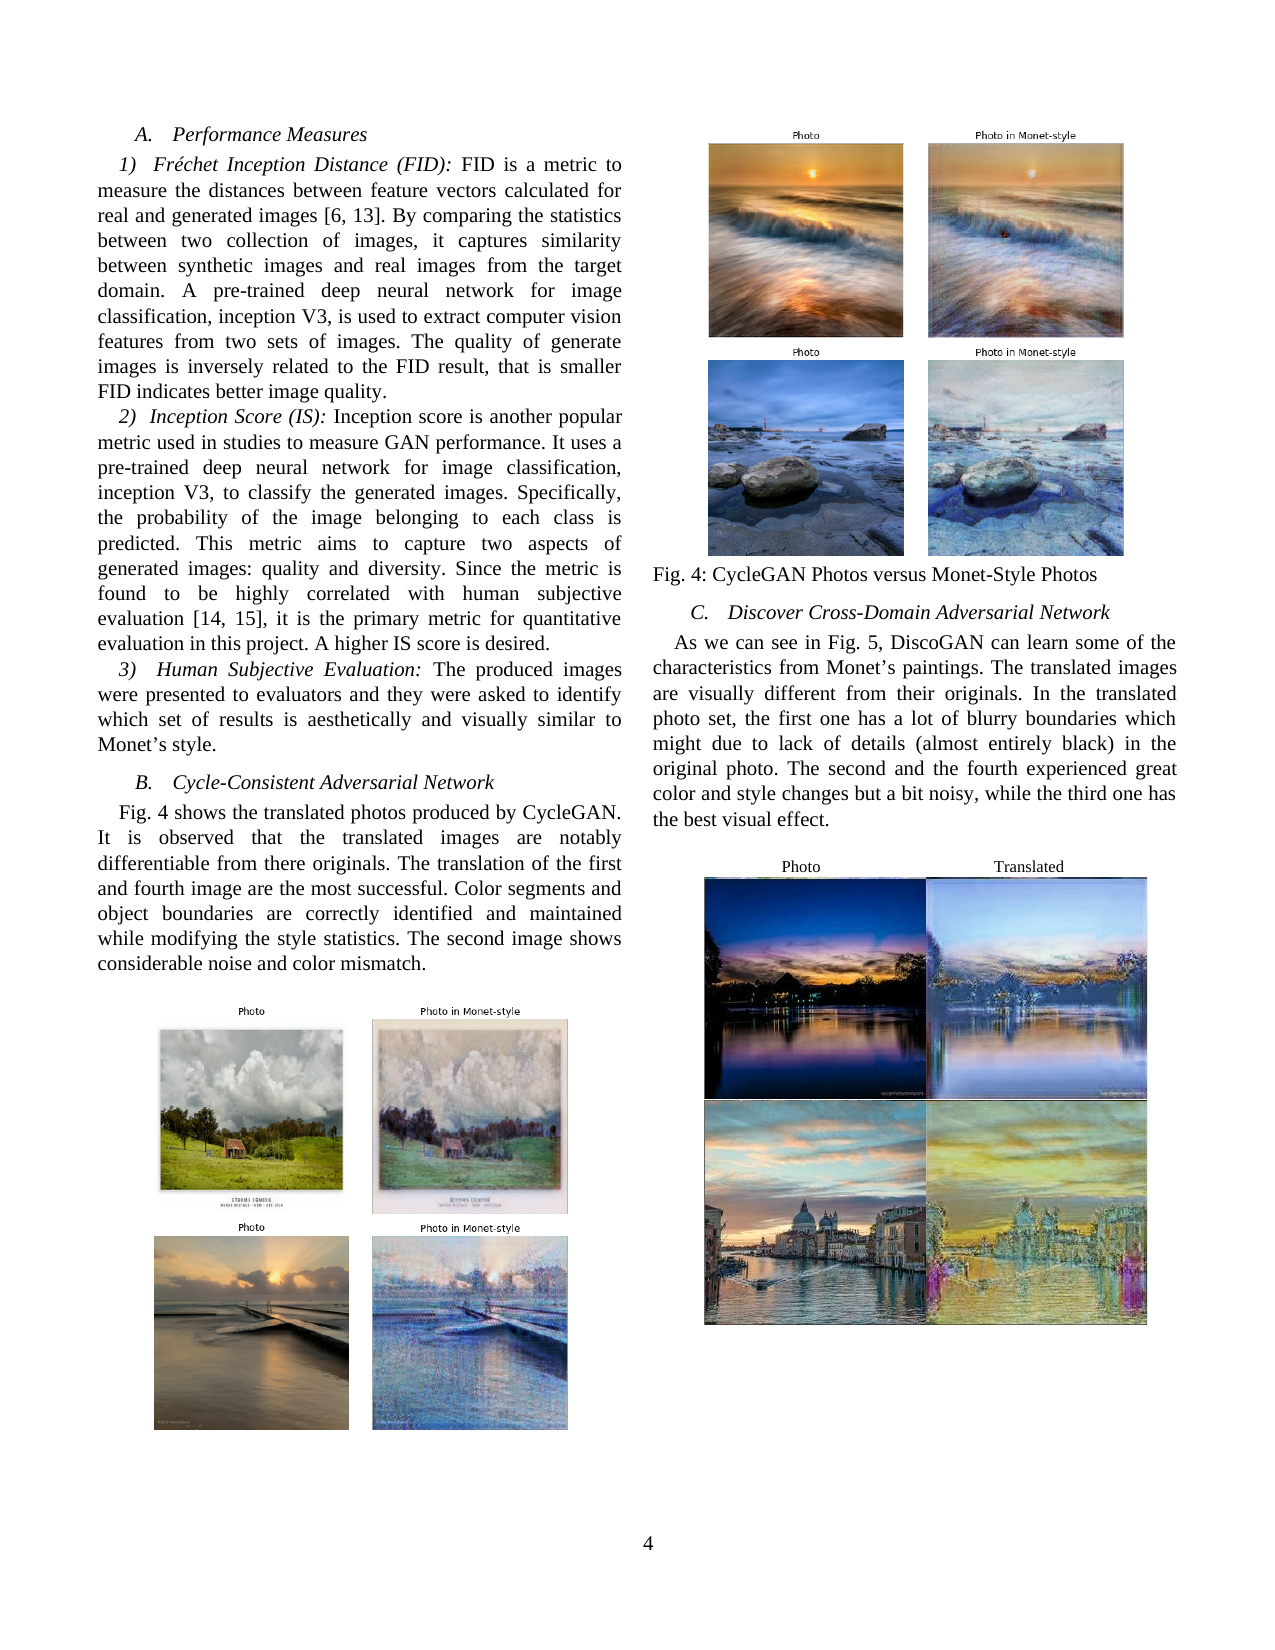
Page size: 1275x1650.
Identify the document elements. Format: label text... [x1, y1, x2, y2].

subtitle Performance Measures [135, 122, 622, 146]
text 1) Fréchet Inception Distance (FID): FID is a metric to measure the distances between feature vectors calculated for real and generated images [6, 13]. By comparing the statistics between two collection of images, it captures similarity between synthetic images and real images from the target domain. A pre-trained deep neural network for image classification, inception V3, is used to extract computer vision features from two sets of images. The quality of generate images is inversely related to the FID result, that is smaller FID indicates better image quality. [97, 152, 622, 403]
text Fig. 4: CycleGAN Photos versus Monet-Style Photos [653, 562, 1177, 586]
subtitle Cycle-Consistent Adversarial Network [135, 770, 622, 794]
picture [702, 122, 1128, 561]
text Fig. 4 shows the translated photos produced by CycleGAN. It is observed that the translated images are notably differentiable from there originals. The translation of the first and fourth image are the most successful. Color segments and object boundaries are correctly identified and maintained while modifying the style statistics. The second image shows considerable noise and color mismatch. [97, 800, 622, 975]
picture [704, 877, 1148, 1099]
text 2) Inception Score (IS): Inception score is another popular metric used in studies to measure GAN performance. It uses a pre-trained deep neural network for image classification, inception V3, to classify the generated images. Specifically, the probability of the image belonging to each class is predicted. This metric aims to capture two aspects of generated images: quality and diversity. Since the metric is found to be highly correlated with human subjective evaluation [14, 15], it is the primary metric for quantitative evaluation in this project. A higher IS score is desired. [97, 404, 622, 655]
picture [704, 1100, 1148, 1325]
picture [148, 1001, 572, 1431]
text Photo Translated [653, 857, 1177, 876]
text As we can see in Fig. 5, DiscoGAN can learn some of the characteristics from Monet’s paintings. The translated images are visually different from their originals. In the translated photo set, the first one has a lot of blurry boundaries which might due to lack of details (almost entirely black) in the original photo. The second and the fourth experienced great color and style changes but a bit noisy, while the third one has the best visual effect. [653, 630, 1177, 831]
subtitle Discover Cross-Domain Adversarial Network [690, 600, 1177, 624]
text 3) Human Subjective Evaluation: The produced images were presented to evaluators and they were asked to identify which set of results is aesthetically and visually similar to Monet’s style. [97, 656, 622, 756]
